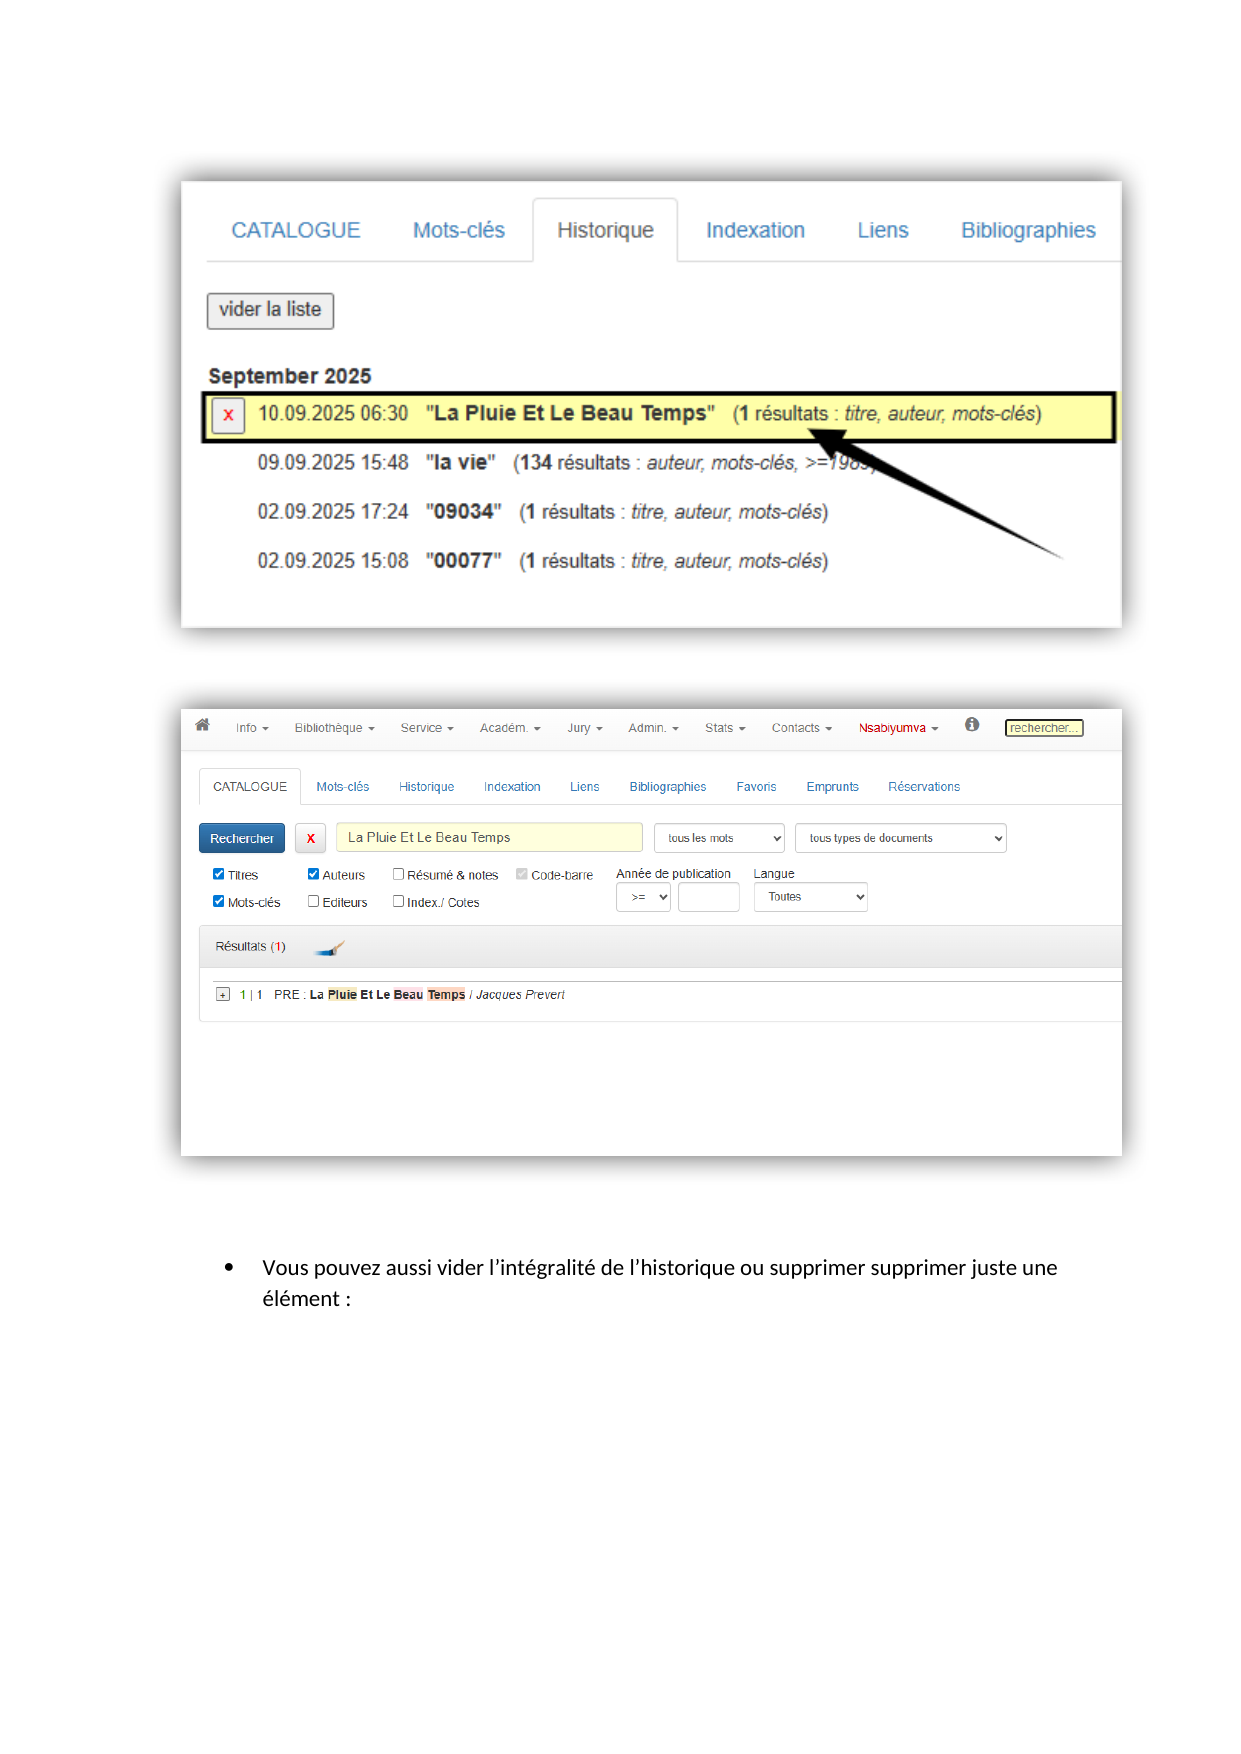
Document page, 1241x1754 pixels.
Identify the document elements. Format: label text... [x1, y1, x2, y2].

picture [181, 709, 1122, 1156]
list Vous pouvez aussi vider l’intégralité de l’historique ou supprimer supprimer juste une élément : [225, 1253, 1090, 1312]
picture [181, 181, 1122, 628]
